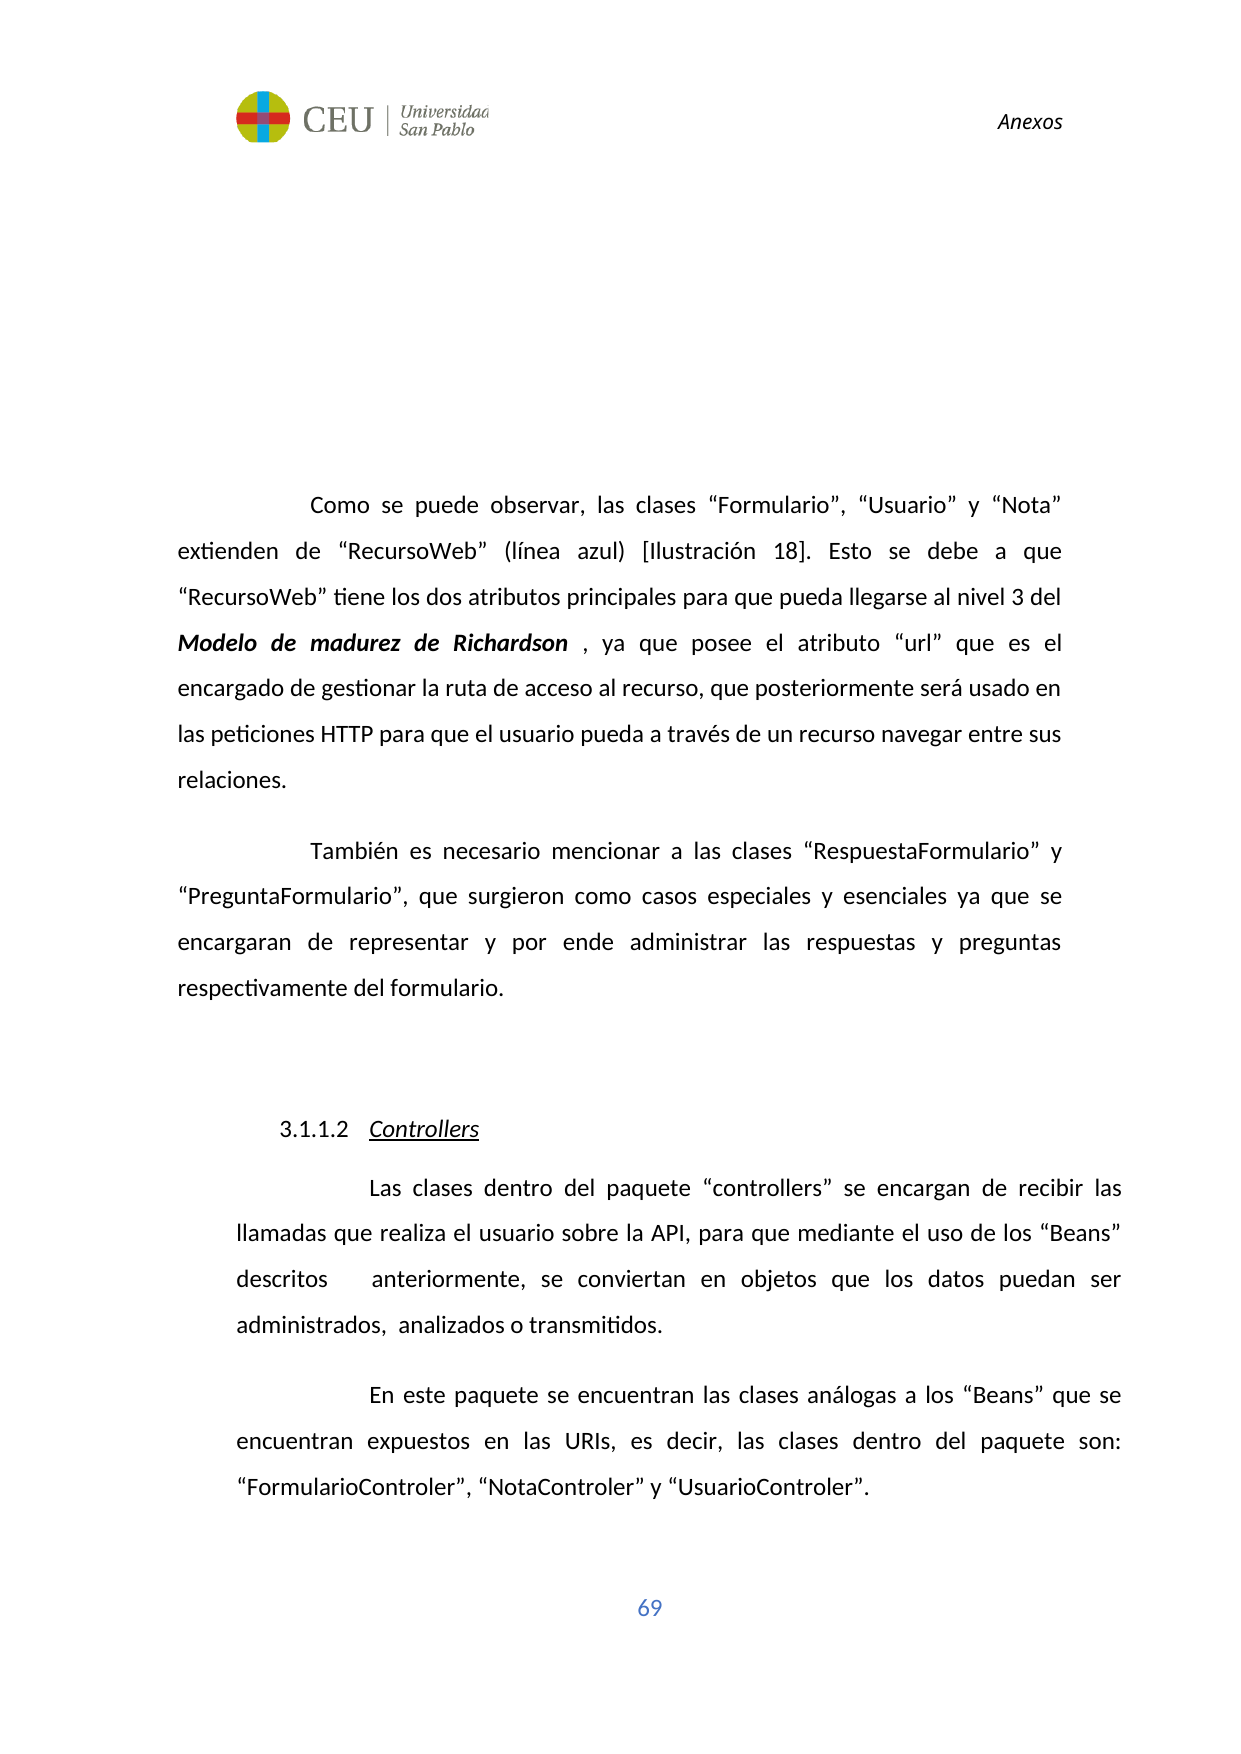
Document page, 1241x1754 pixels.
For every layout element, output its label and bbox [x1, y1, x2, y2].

picture [235, 89, 489, 143]
